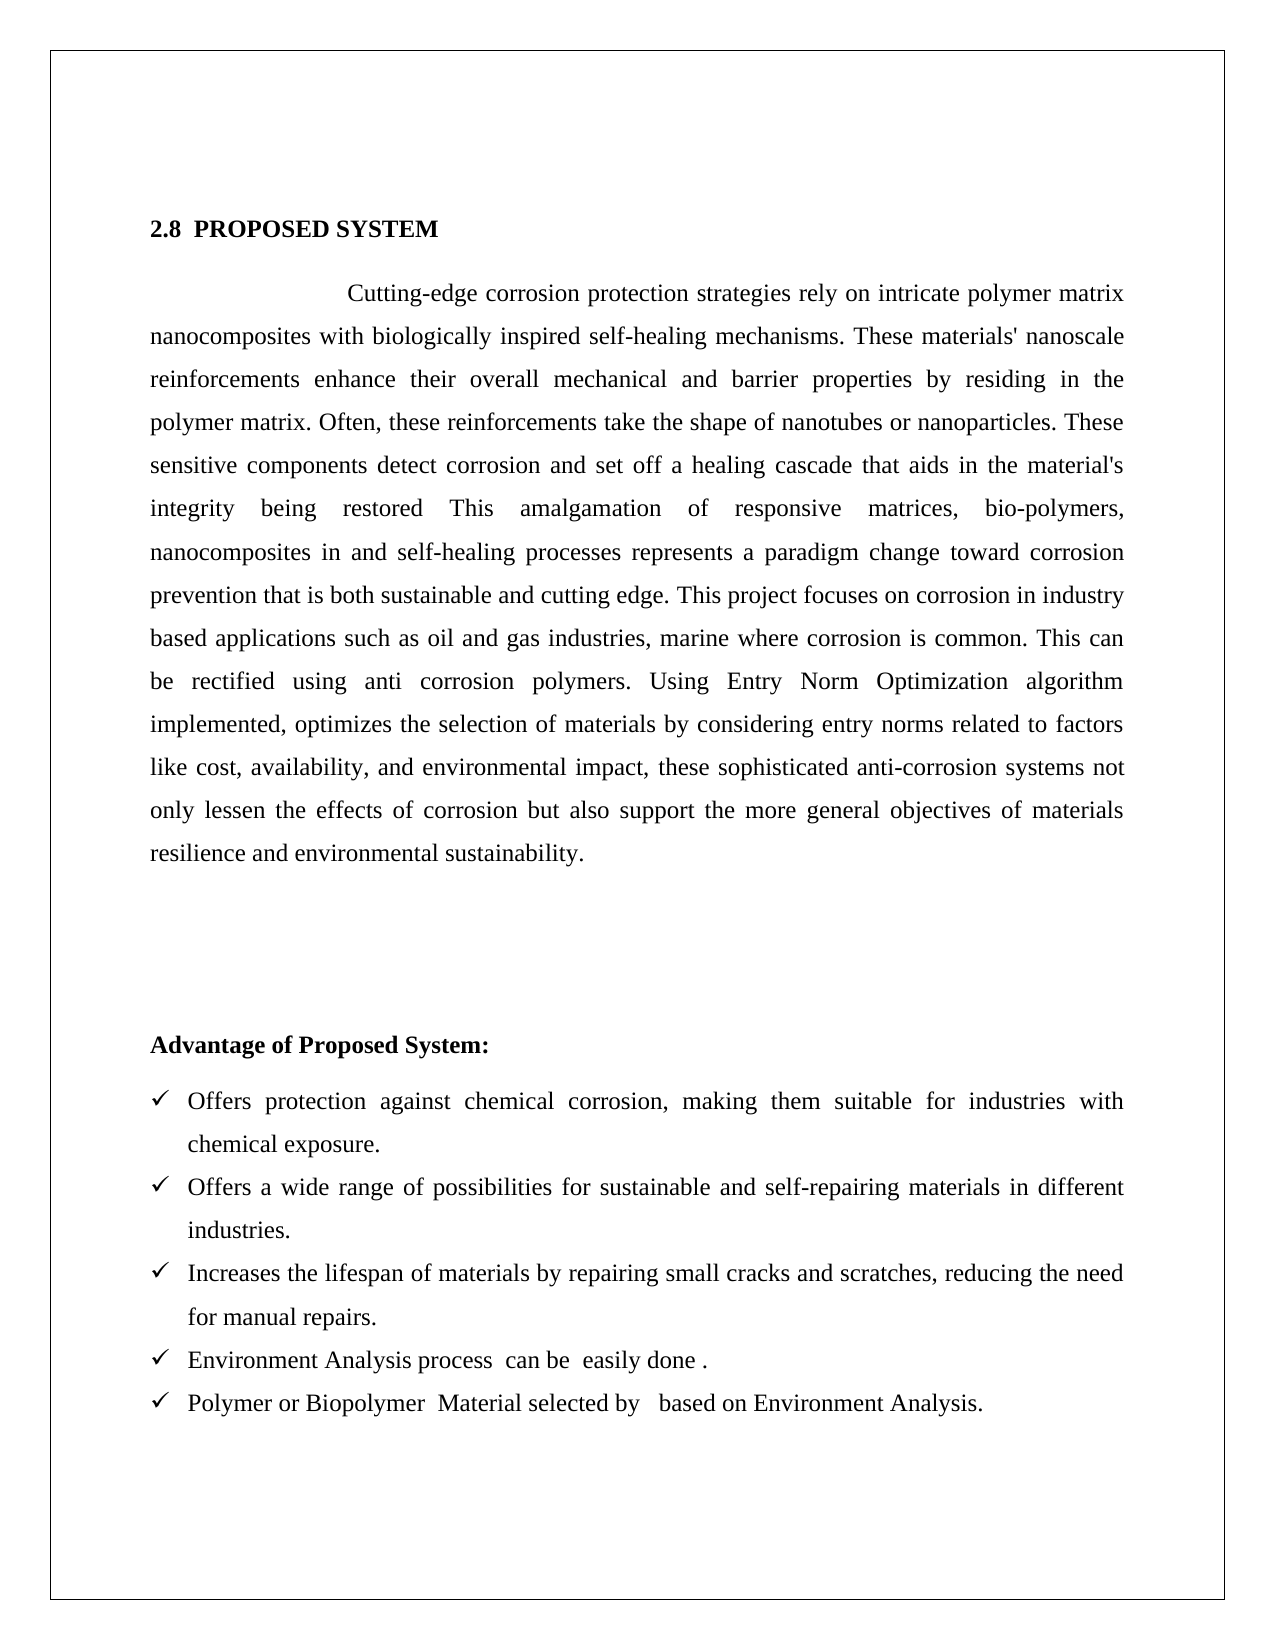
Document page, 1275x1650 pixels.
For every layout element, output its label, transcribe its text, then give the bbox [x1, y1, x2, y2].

list Offers a wide range of possibilities for sustainable and self-repairing materials in different industries. [150, 1172, 1125, 1244]
list Increases the lifespan of materials by repairing small cracks and scratches, reducing the need for manual repairs. [150, 1258, 1125, 1330]
list Cutting-edge corrosion protection strategies rely on intricate polymer matrix nanocomposites with biologically inspired self-healing mechanisms. These materials' nanoscale reinforcements enhance their overall mechanical and barrier properties by residing in the polymer matrix. Often, these reinforcements take the shape of nanotubes or nanoparticles. These sensitive components detect corrosion and set off a healing cascade that aids in the material's integrity being restored This amalgamation of responsive matrices, bio-polymers, nanocomposites in and self-healing processes represents a paradigm change toward corrosion prevention that is both sustainable and cutting edge. This project focuses on corrosion in industry based applications such as oil and gas industries, marine where corrosion is common. This can be rectified using anti corrosion polymers. Using Entry Norm Optimization algorithm implemented, optimizes the selection of materials by considering entry norms related to factors like cost, availability, and environmental impact, these sophisticated anti-corrosion systems not only lessen the effects of corrosion but also support the more general objectives of materials resilience and environmental sustainability. [150, 278, 1125, 867]
list Offers protection against chemical corrosion, making them suitable for industries with chemical exposure. [150, 1086, 1125, 1158]
text Advantage of Proposed System: [150, 1030, 1125, 1059]
text 2.8 PROPOSED SYSTEM [150, 214, 1125, 243]
list Polymer or Biopolymer Material selected by based on Environment Analysis. [150, 1388, 1125, 1417]
list Environment Analysis process can be easily done . [150, 1345, 1125, 1373]
